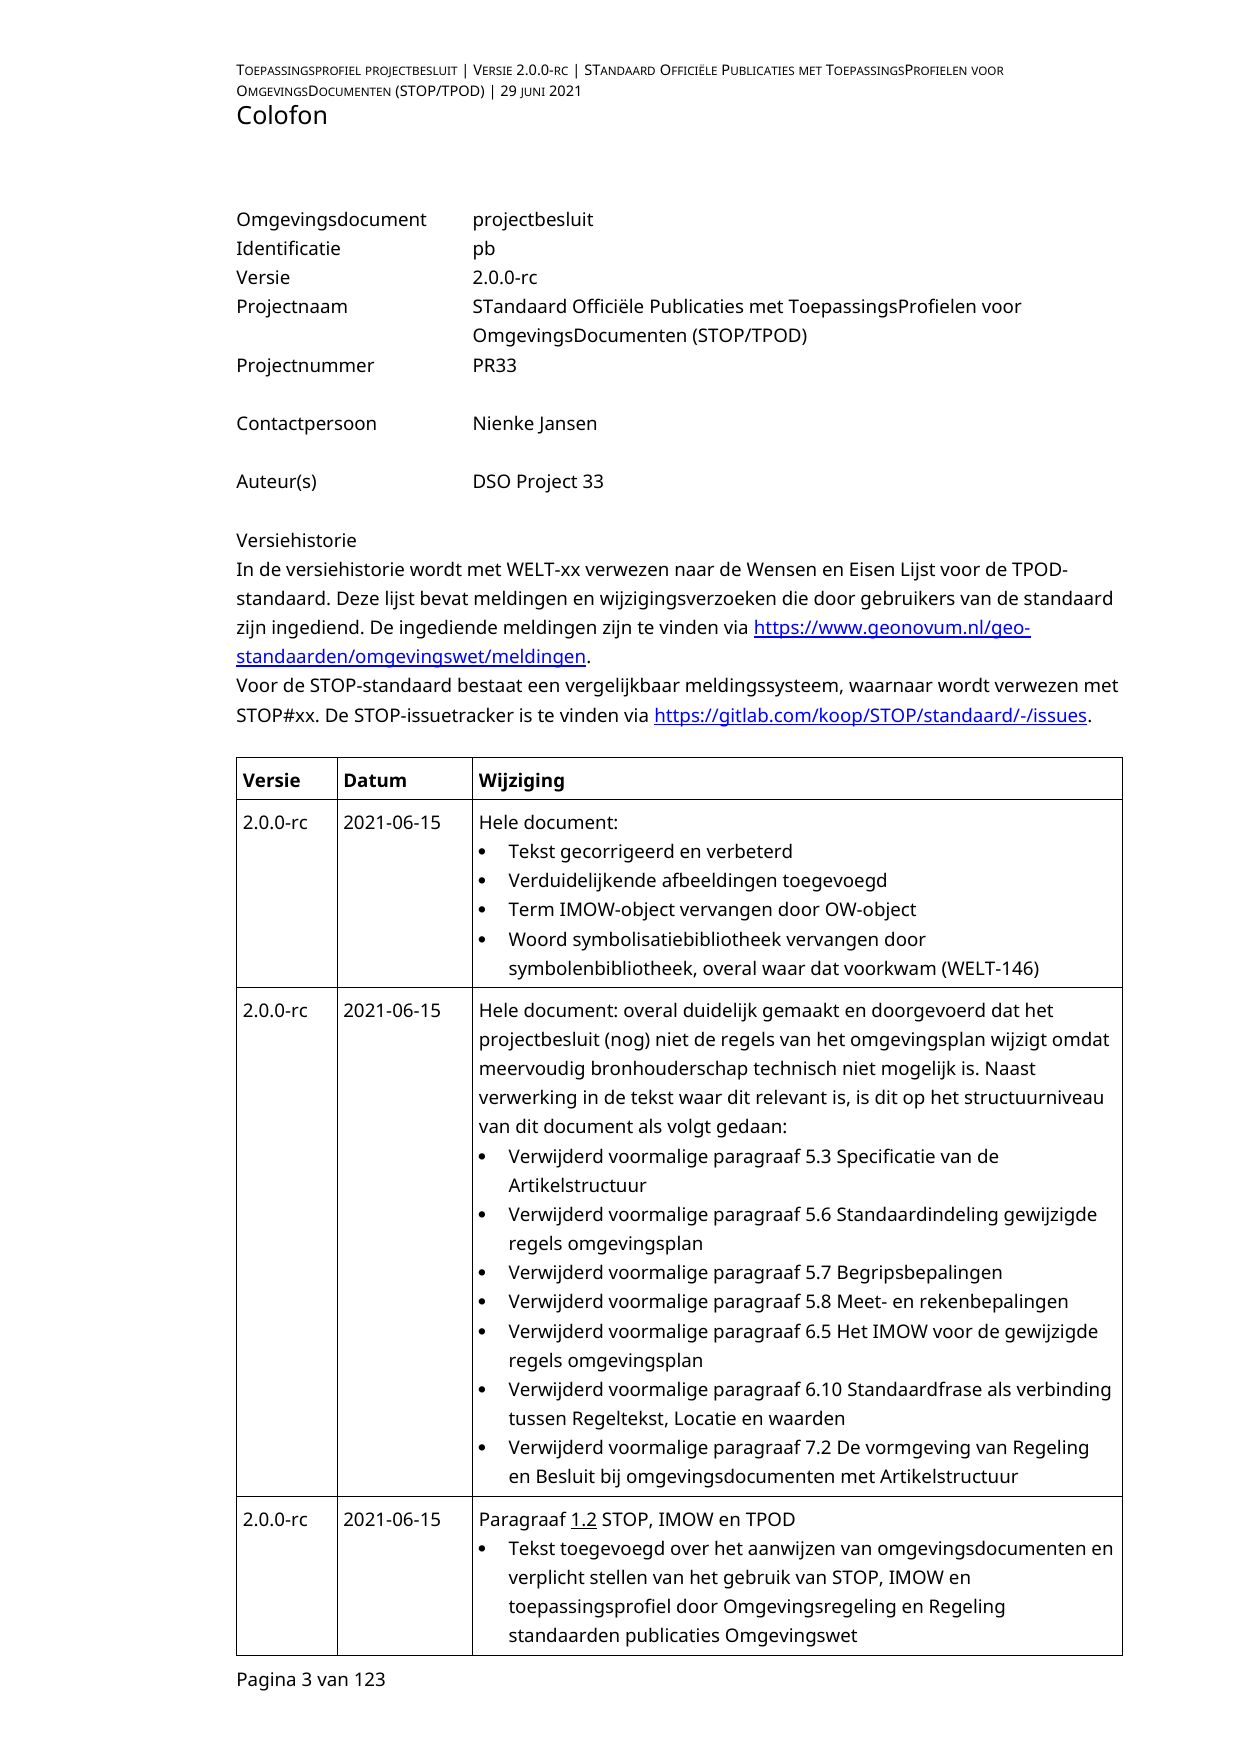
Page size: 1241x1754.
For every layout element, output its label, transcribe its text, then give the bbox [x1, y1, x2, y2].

table_header Wijziging [473, 758, 1122, 799]
table_cell Hele document: Tekst gecorrigeerd en verbeterd Verduidelijkende afbeeldingen toegevoegd Term IMOW-object vervangen door OW-object Woord symbolisatiebibliotheek vervangen door symbolenbibliotheek, overal waar dat voorkwam (WELT-146) [473, 800, 1122, 987]
table_cell 2.0.0-rc [237, 800, 337, 987]
table_cell 2021-06-15 [338, 800, 472, 987]
text In de versiehistorie wordt met WELT-xx verwezen naar de Wensen en Eisen Lijst voor de TPOD-standaard. Deze lijst bevat meldingen en wijzigingsverzoeken die door gebruikers van de standaard zijn ingediend. De ingediende meldingen zijn te vinden via https://www.geonovum.nl/geo-standaarden/omgevingswet/meldingen. [236, 553, 1122, 669]
table_header Datum [338, 758, 472, 799]
text Colofon [236, 101, 1122, 130]
table_cell 2.0.0-rc [237, 988, 337, 1496]
text Voor de STOP-standaard bestaat een vergelijkbaar meldingssysteem, waarnaar wordt verwezen met STOP#xx. De STOP-issuetracker is te vinden via https://gitlab.com/koop/STOP/standaard/-/issues. [236, 669, 1122, 728]
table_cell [473, 1497, 1122, 1654]
text Auteur(s) DSO Project 33 [236, 465, 1122, 494]
table_header Versie [237, 758, 337, 799]
text Versie 2.0.0-rc [236, 261, 1122, 290]
text Omgevingsdocument projectbesluit [236, 203, 1122, 232]
table_cell Hele document: overal duidelijk gemaakt en doorgevoerd dat het projectbesluit (nog) niet de regels van het omgevingsplan wijzigt omdat meervoudig bronhouderschap technisch niet mogelijk is. Naast verwerking in de tekst waar dit relevant is, is dit op het structuurniveau van dit document als volgt gedaan: Verwijderd voormalige paragraaf 5.3 Specificatie van de Artikelstructuur Verwijderd voormalige paragraaf 5.6 Standaardindeling gewijzigde regels omgevingsplan Verwijderd voormalige paragraaf 5.7 Begripsbepalingen Verwijderd voormalige paragraaf 5.8 Meet- en rekenbepalingen Verwijderd voormalige paragraaf 6.5 Het IMOW voor de gewijzigde regels omgevingsplan Verwijderd voormalige paragraaf 6.10 Standaardfrase als verbinding tussen Regeltekst, Locatie en waarden Verwijderd voormalige paragraaf 7.2 De vormgeving van Regeling en Besluit bij omgevingsdocumenten met Artikelstructuur [473, 988, 1122, 1496]
table_cell 2.0.0-rc [237, 1497, 337, 1654]
table_cell 2021-06-15 [338, 1497, 472, 1654]
text Projectnaam STandaard Officiële Publicaties met ToepassingsProfielen voor OmgevingsDocumenten (STOP/TPOD) [236, 290, 1122, 349]
text Contactpersoon Nienke Jansen [236, 407, 1122, 436]
text Versiehistorie [236, 524, 1122, 553]
table_cell 2021-06-15 [338, 988, 472, 1496]
text Projectnummer PR33 [236, 349, 1122, 378]
text Identificatie pb [236, 232, 1122, 261]
